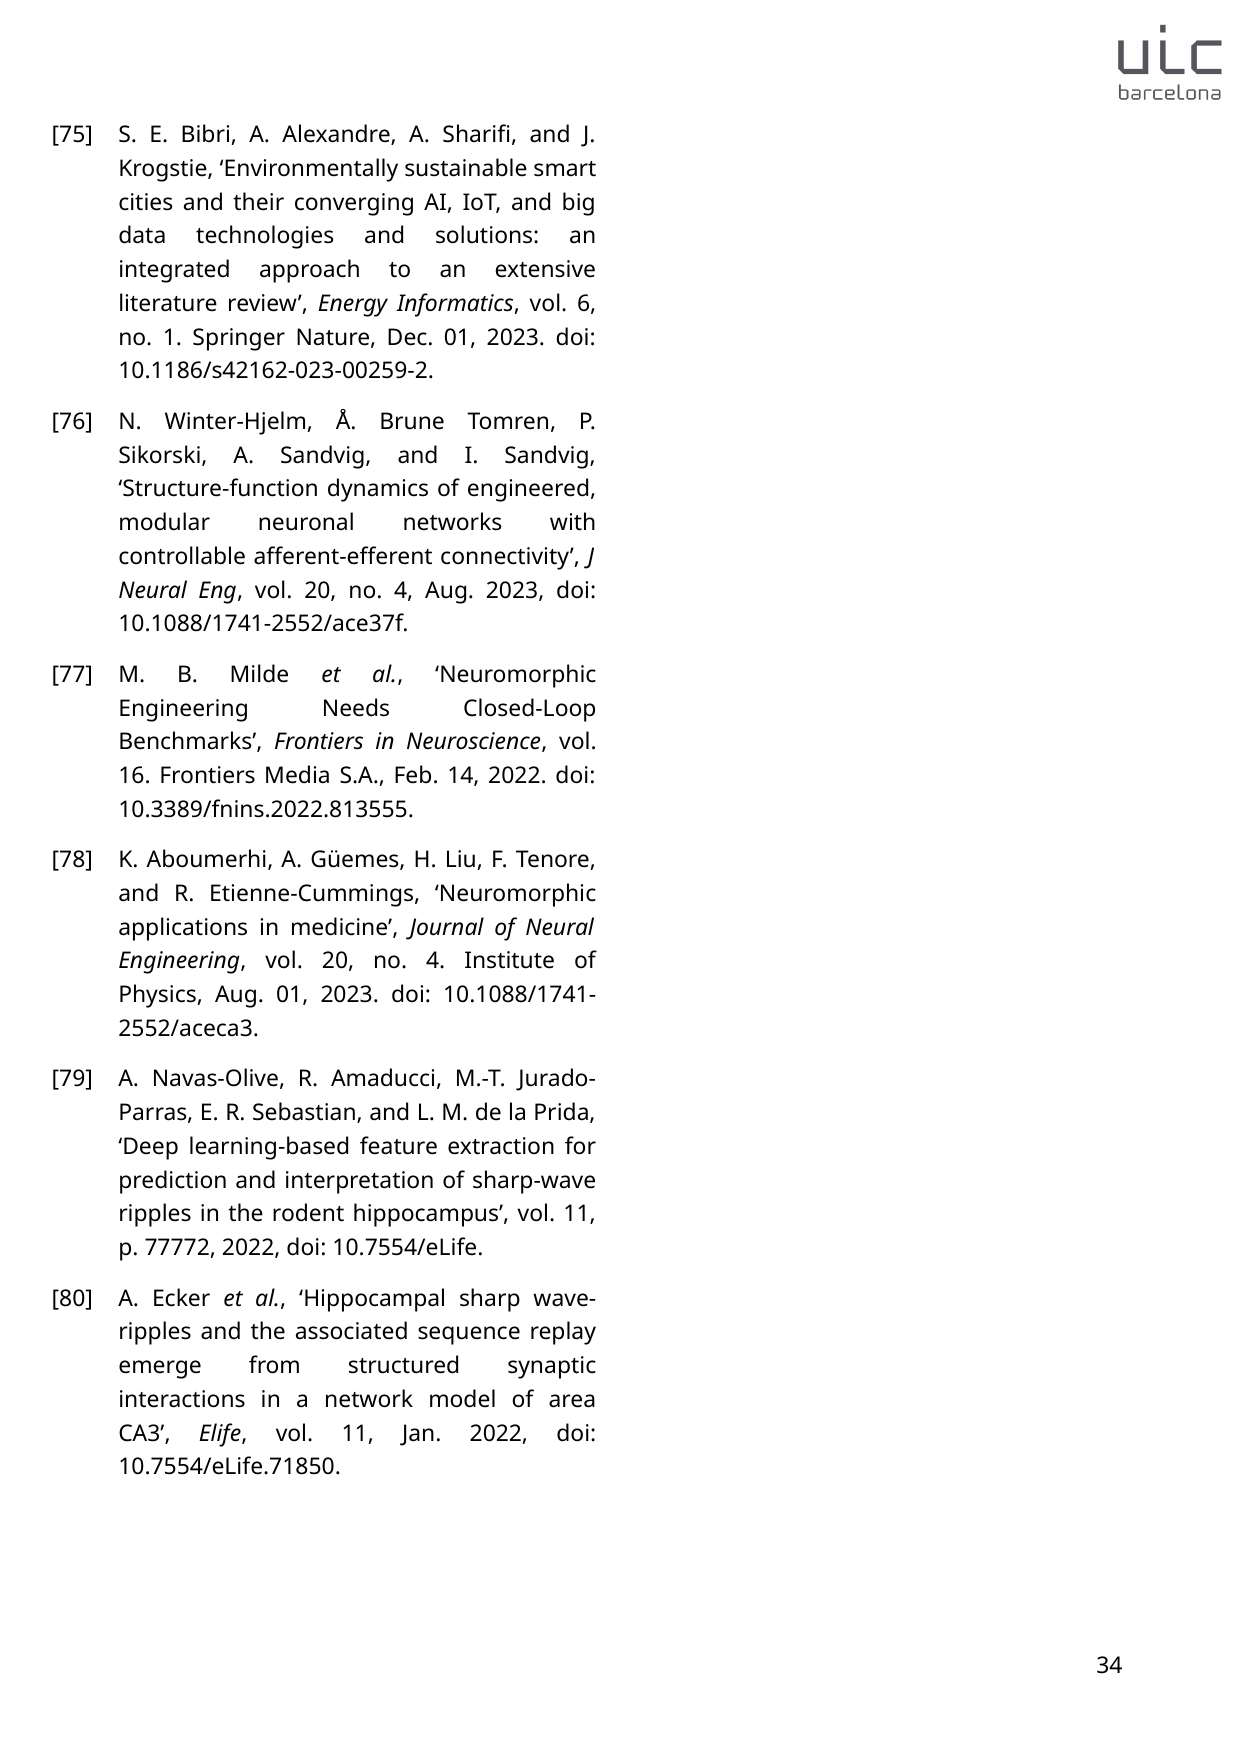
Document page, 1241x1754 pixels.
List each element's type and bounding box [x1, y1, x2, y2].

picture [1110, 11, 1229, 110]
